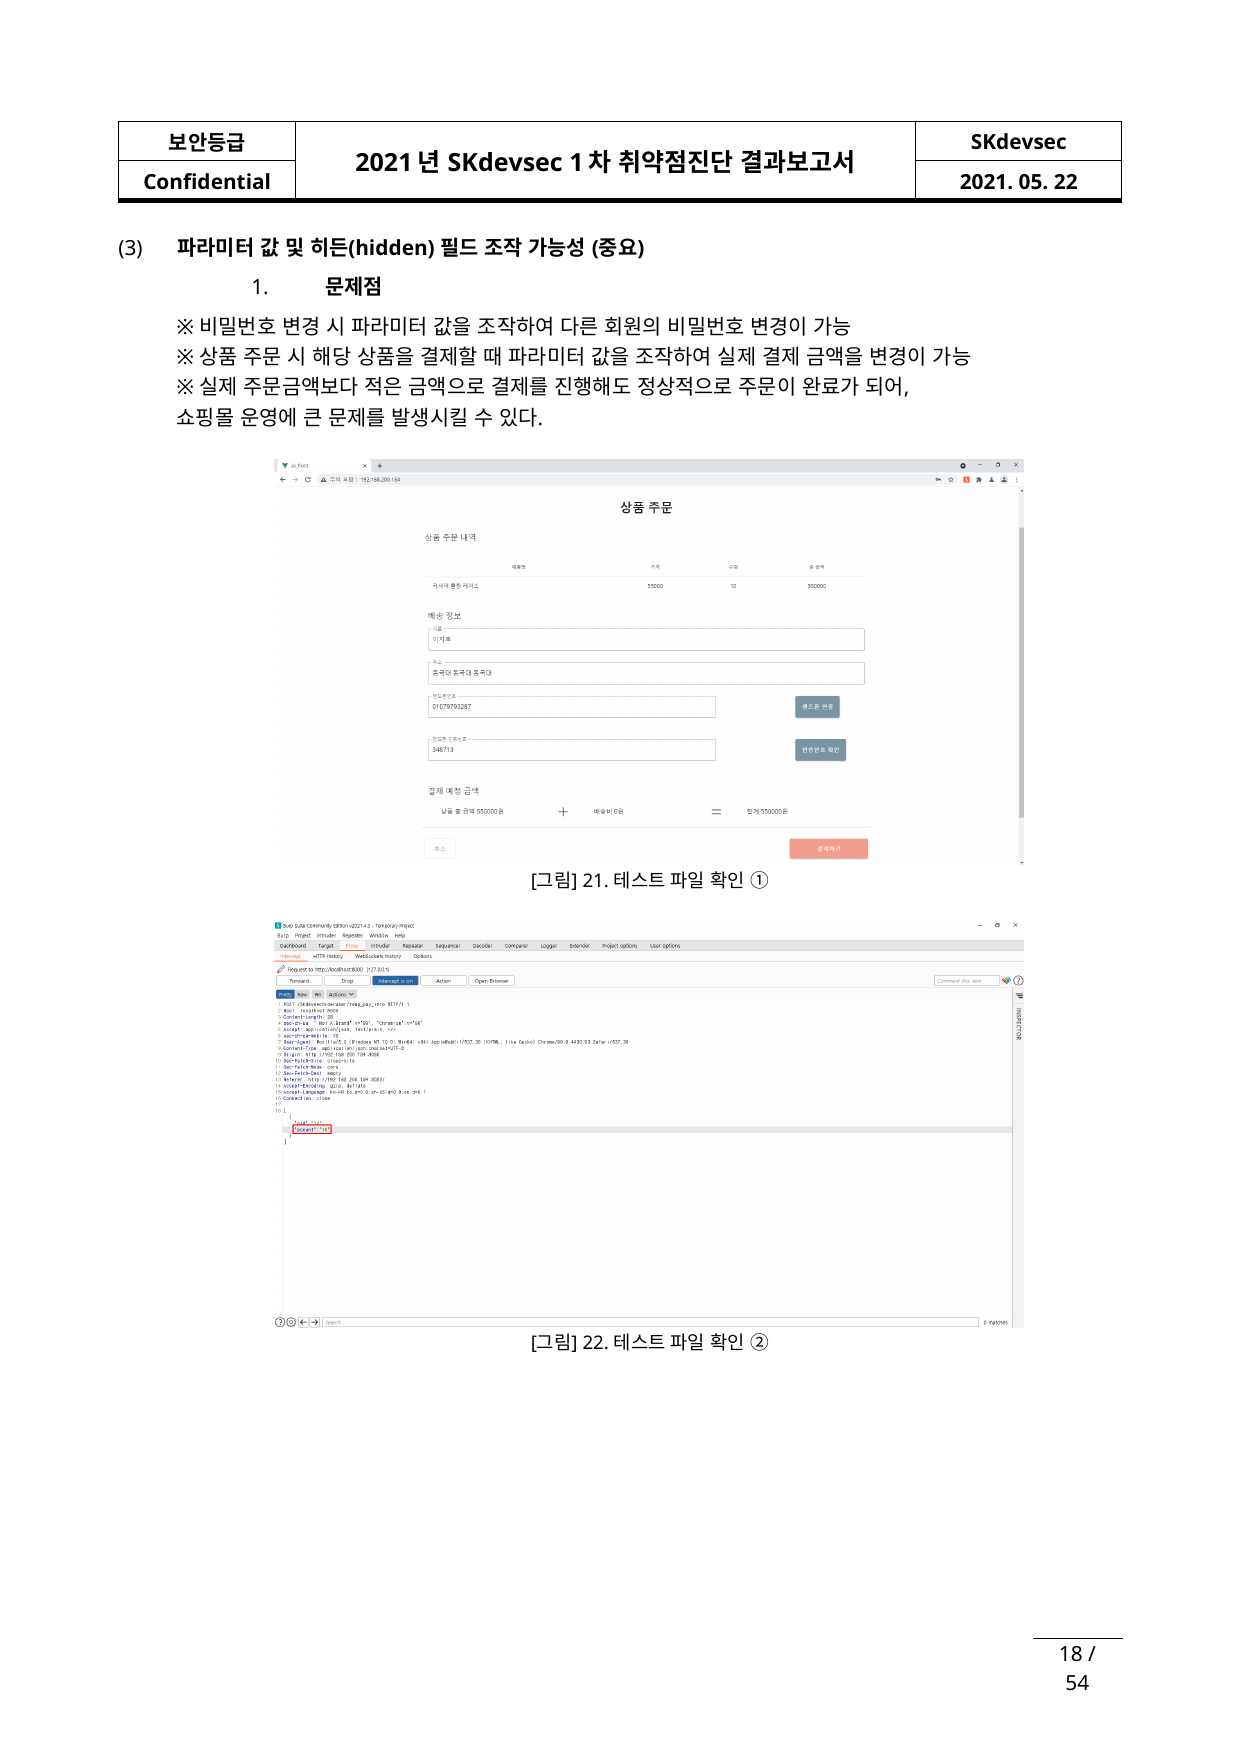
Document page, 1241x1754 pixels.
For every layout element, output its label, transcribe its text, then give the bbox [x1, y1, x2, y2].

text [그림] 22. 테스트 파일 확인 ② [192, 1328, 1107, 1355]
text ※ 실제 주문금액보다 적은 금액으로 결제를 진행해도 정상적으로 주문이 완료가 되어, [176, 371, 1122, 401]
picture [274, 459, 1025, 866]
text 쇼핑몰 운영에 큰 문제를 발생시킬 수 있다. [176, 401, 1122, 431]
text ※ 상품 주문 시 해당 상품을 결제할 때 파라미터 값을 조작하여 실제 결제 금액을 변경이 가능 [176, 340, 1122, 371]
picture [274, 921, 1025, 1328]
text [그림] 21. 테스트 파일 확인 ① [192, 866, 1107, 893]
text ※ 비밀번호 변경 시 파라미터 값을 조작하여 다른 회원의 비밀번호 변경이 가능 [176, 310, 1122, 340]
list 파라미터 값 및 히든(hidden) 필드 조작 가능성 (중요) [118, 231, 1122, 262]
list 문제점 [251, 271, 1122, 301]
